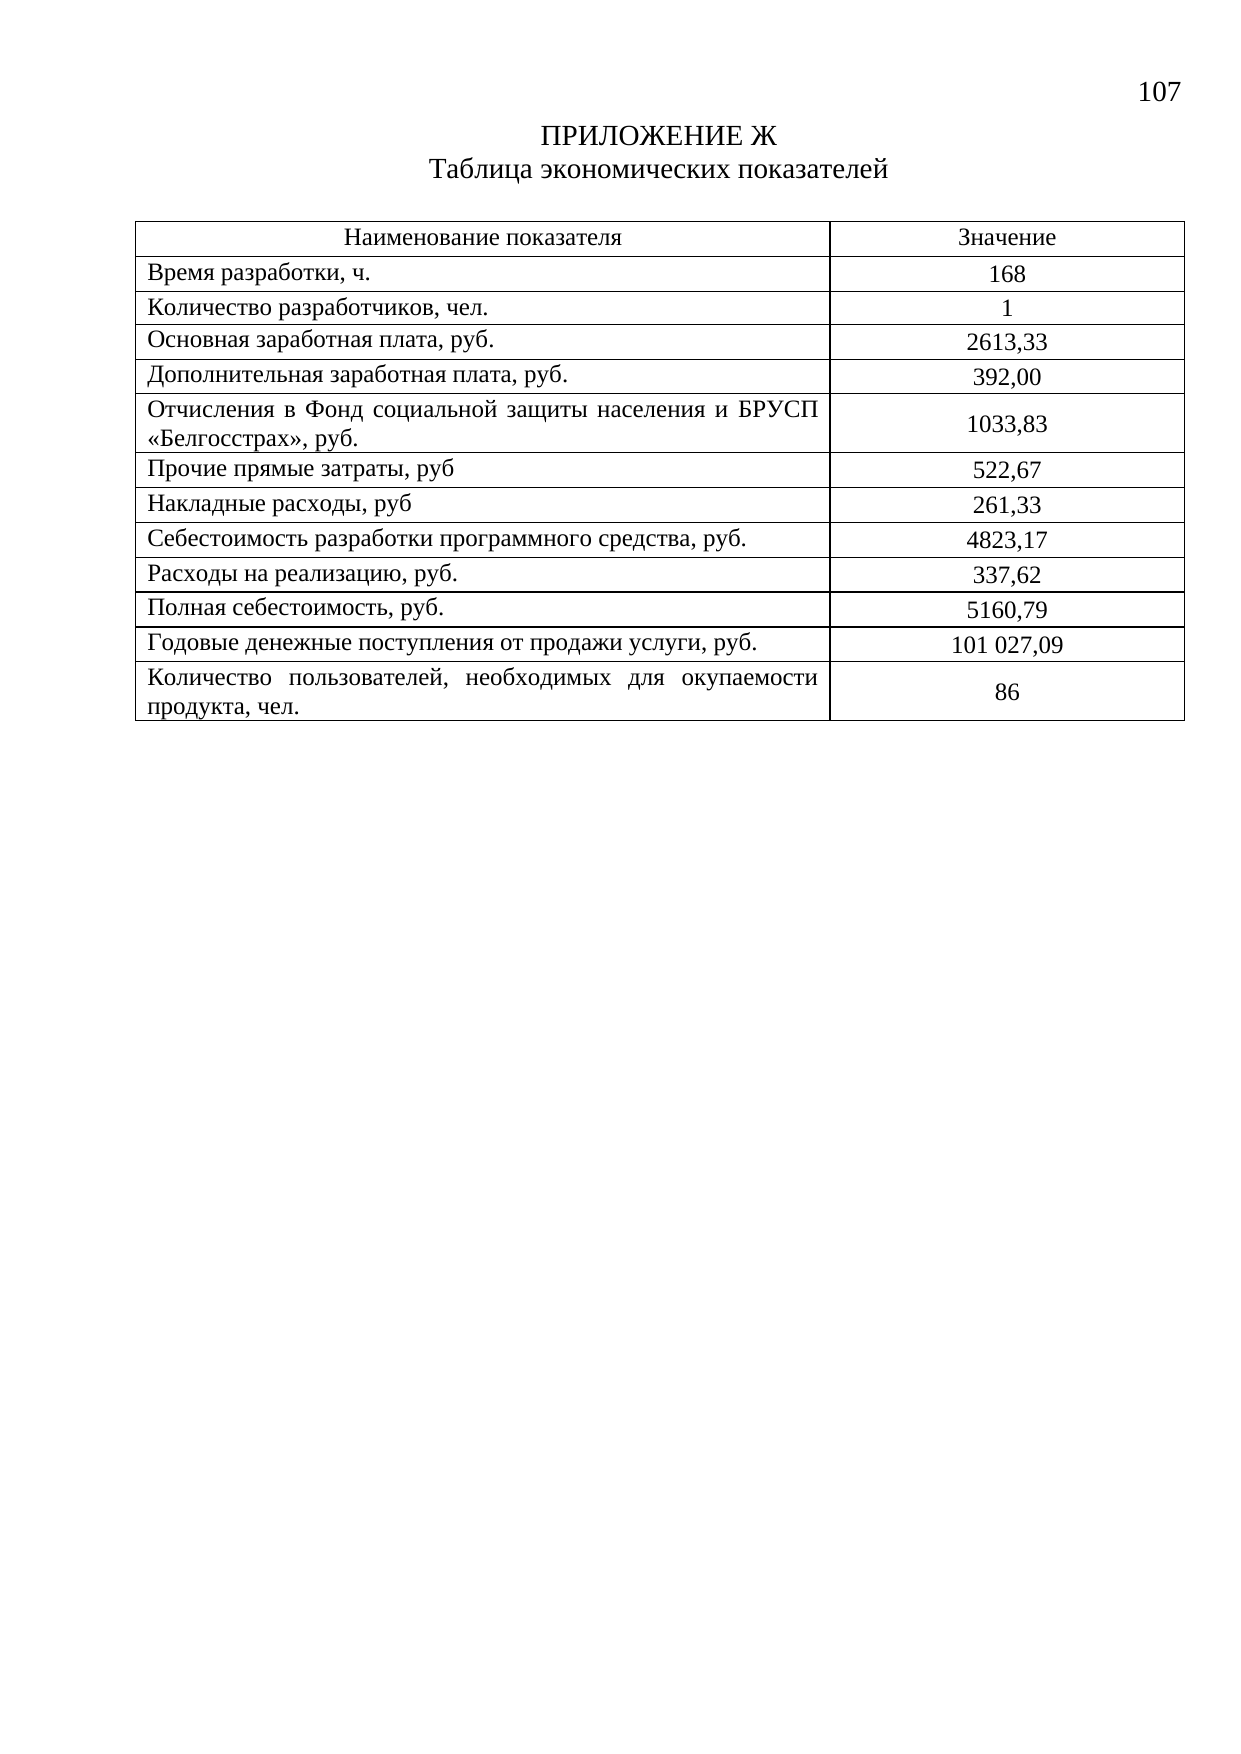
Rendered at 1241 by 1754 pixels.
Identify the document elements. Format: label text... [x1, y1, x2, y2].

text Таблица экономических показателей [136, 152, 1181, 185]
table_cell 4823,17 [831, 523, 1184, 557]
table_cell Основная заработная плата, руб. [136, 325, 829, 358]
table_cell 1 [831, 292, 1184, 323]
table_cell Годовые денежные поступления от продажи услуги, руб. [136, 628, 829, 661]
table_cell Время разработки, ч. [136, 257, 829, 291]
table_cell Себестоимость разработки программного средства, руб. [136, 523, 829, 557]
table_cell Отчисления в Фонд социальной защиты населения и БРУСП «Белгосстрах», руб. [136, 394, 829, 452]
table_header Значение [831, 222, 1184, 256]
table_cell 101 027,09 [831, 628, 1184, 661]
table_cell 5160,79 [831, 593, 1184, 626]
table_cell 522,67 [831, 453, 1184, 487]
table_cell Количество пользователей, необходимых для окупаемости продукта, чел. [136, 662, 829, 720]
table_cell 168 [831, 257, 1184, 291]
table_header Наименование показателя [136, 222, 829, 256]
table_cell 1033,83 [831, 394, 1184, 452]
table_cell 337,62 [831, 558, 1184, 591]
table_cell 392,00 [831, 360, 1184, 393]
table_cell Расходы на реализацию, руб. [136, 558, 829, 591]
table_cell 86 [831, 662, 1184, 720]
table_cell 2613,33 [831, 325, 1184, 358]
table_cell Полная себестоимость, руб. [136, 593, 829, 626]
table_cell 261,33 [831, 488, 1184, 522]
table_cell Количество разработчиков, чел. [136, 292, 829, 323]
table_cell Прочие прямые затраты, руб [136, 453, 829, 487]
table_cell Дополнительная заработная плата, руб. [136, 360, 829, 393]
table_cell Накладные расходы, руб [136, 488, 829, 522]
text ПРИЛОЖЕНИЕ Ж [136, 118, 1181, 152]
